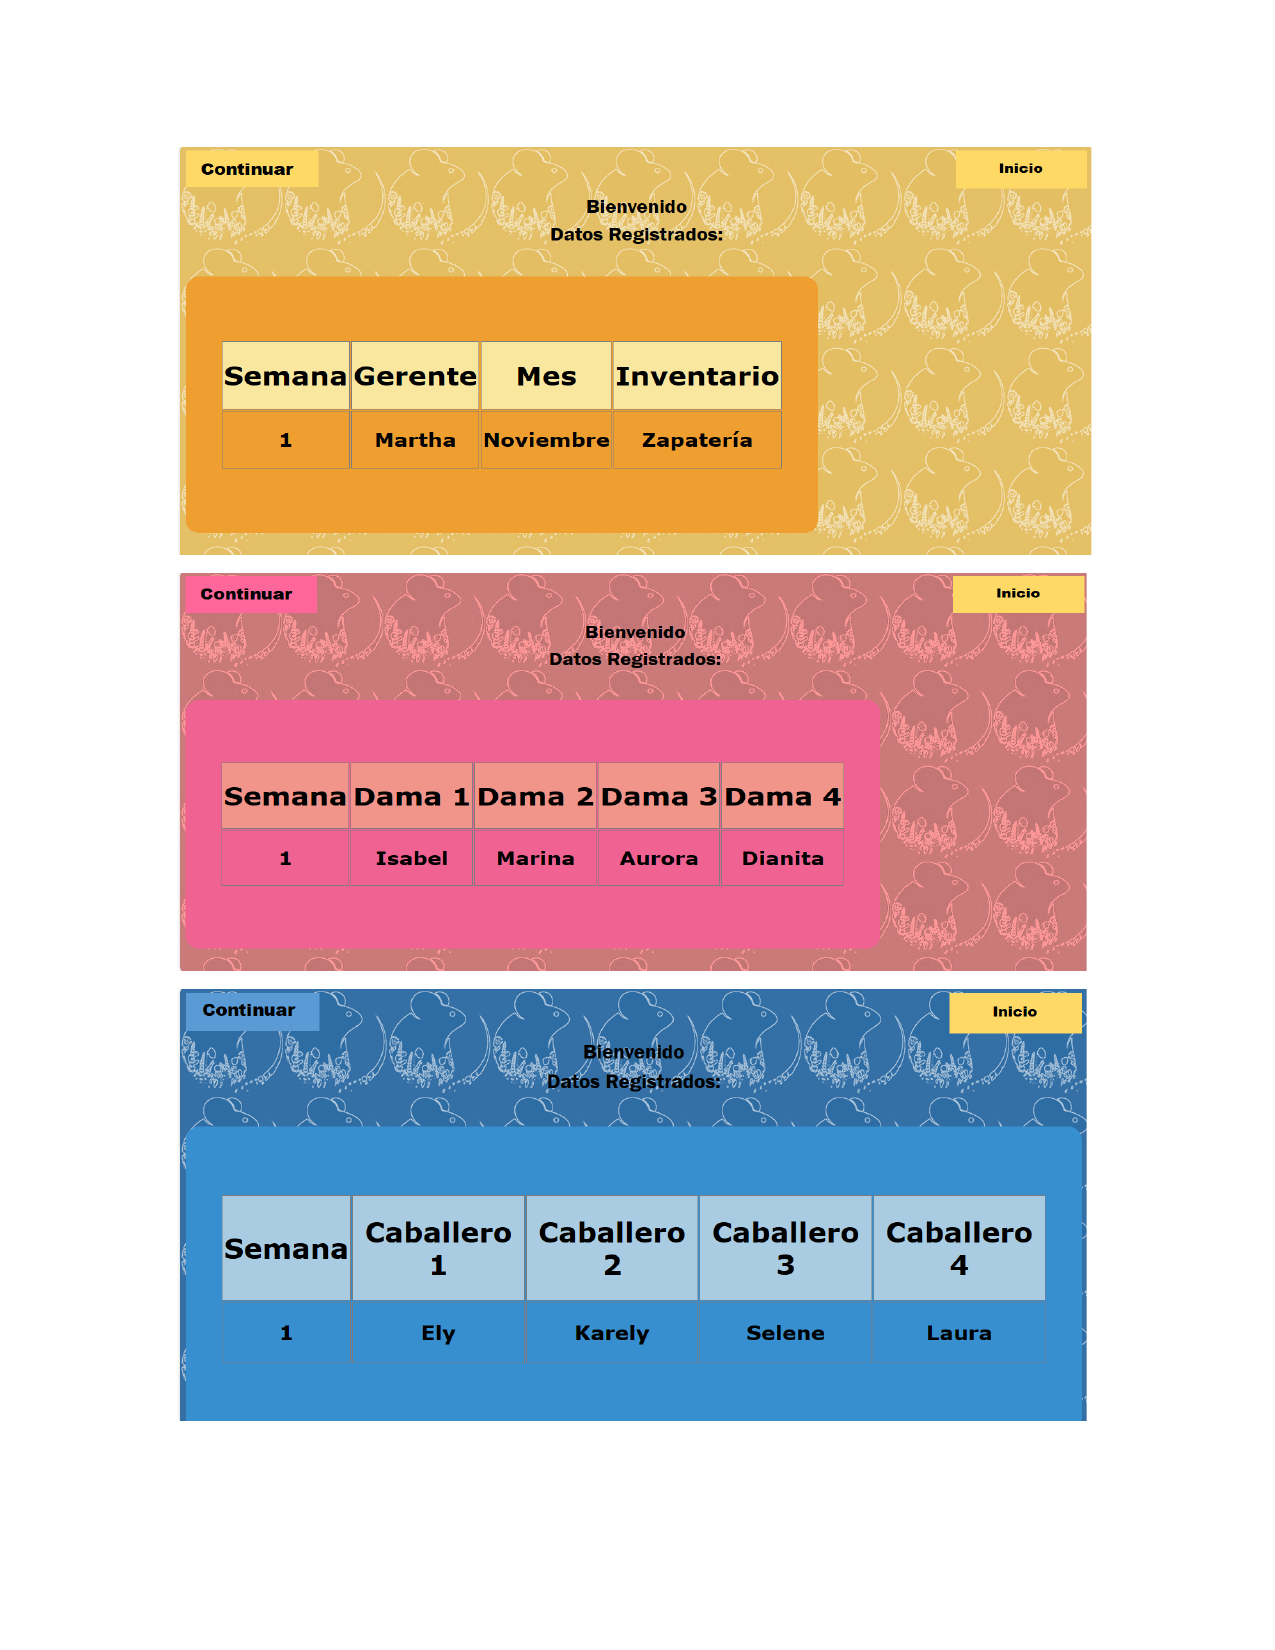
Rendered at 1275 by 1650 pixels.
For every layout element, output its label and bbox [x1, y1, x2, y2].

picture [177, 147, 1092, 555]
picture [177, 989, 1087, 1421]
picture [177, 573, 1087, 971]
